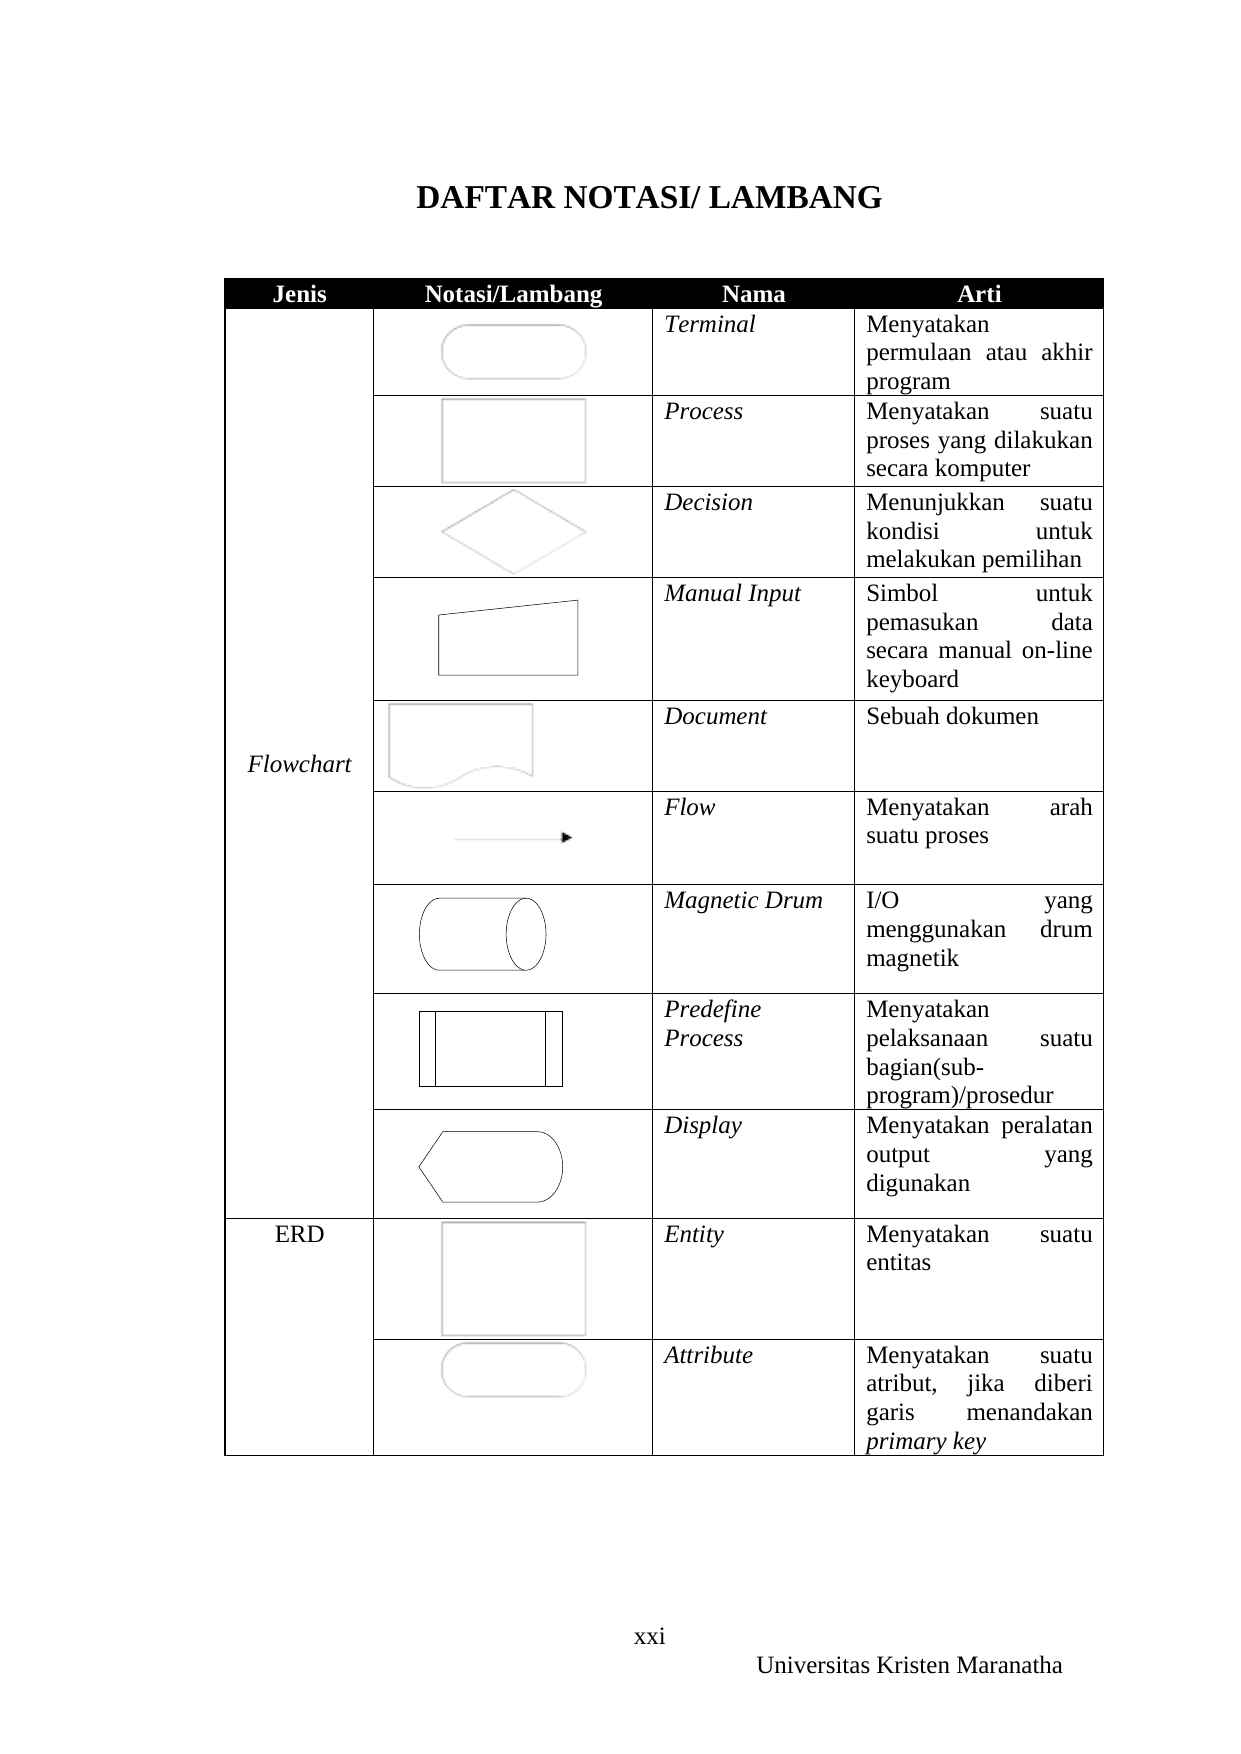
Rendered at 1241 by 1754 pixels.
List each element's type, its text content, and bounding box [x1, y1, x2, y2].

table_cell [374, 396, 652, 486]
table_cell Menyatakan arah suatu proses [855, 792, 1103, 884]
table_header Arti [855, 279, 1103, 308]
table_cell [374, 487, 652, 577]
table_cell [374, 792, 652, 884]
table_cell Menyatakan suatu atribut, jika diberi garis menandakan primary key [855, 1340, 1103, 1455]
table_cell Manual Input [653, 578, 854, 700]
table_cell Menyatakan pelaksanaan suatu bagian(sub-program)/prosedur [855, 994, 1103, 1109]
table_cell Attribute [653, 1340, 854, 1455]
table_cell Simbol untuk pemasukan data secara manual on-line keyboard [855, 578, 1103, 700]
table_header Nama [653, 279, 854, 308]
table_cell Menyatakan permulaan atau akhir program [855, 309, 1103, 395]
table_cell I/O yang menggunakan drum magnetik [855, 885, 1103, 993]
table_cell Menyatakan suatu proses yang dilakukan secara komputer [855, 396, 1103, 486]
table_cell ERD [226, 1219, 373, 1455]
subtitle DAFTAR NOTASI/ LAMBANG [236, 177, 1063, 216]
table_cell [374, 1219, 652, 1339]
table_cell [374, 1110, 652, 1218]
table_cell [374, 701, 652, 791]
table_cell [374, 578, 652, 700]
table_cell [374, 309, 652, 395]
table_cell Flowchart [226, 309, 373, 1218]
table_cell Flow [653, 792, 854, 884]
table_header Jenis [226, 279, 373, 308]
table_cell Display [653, 1110, 854, 1218]
table_cell [374, 885, 652, 993]
table_cell Entity [653, 1219, 854, 1339]
table_cell Magnetic Drum [653, 885, 854, 993]
table_header Notasi/Lambang [374, 279, 652, 308]
table_cell Menyatakan suatu entitas [855, 1219, 1103, 1339]
table_cell Process [653, 396, 854, 486]
table_cell Menunjukkan suatu kondisi untuk melakukan pemilihan [855, 487, 1103, 577]
table_cell Terminal [653, 309, 854, 395]
table_cell Menyatakan peralatan output yang digunakan [855, 1110, 1103, 1218]
table_cell Document [653, 701, 854, 791]
table_cell [374, 994, 652, 1109]
table_cell [374, 1340, 652, 1455]
table_cell Predefine Process [653, 994, 854, 1109]
table_cell Sebuah dokumen [855, 701, 1103, 791]
table_cell Decision [653, 487, 854, 577]
